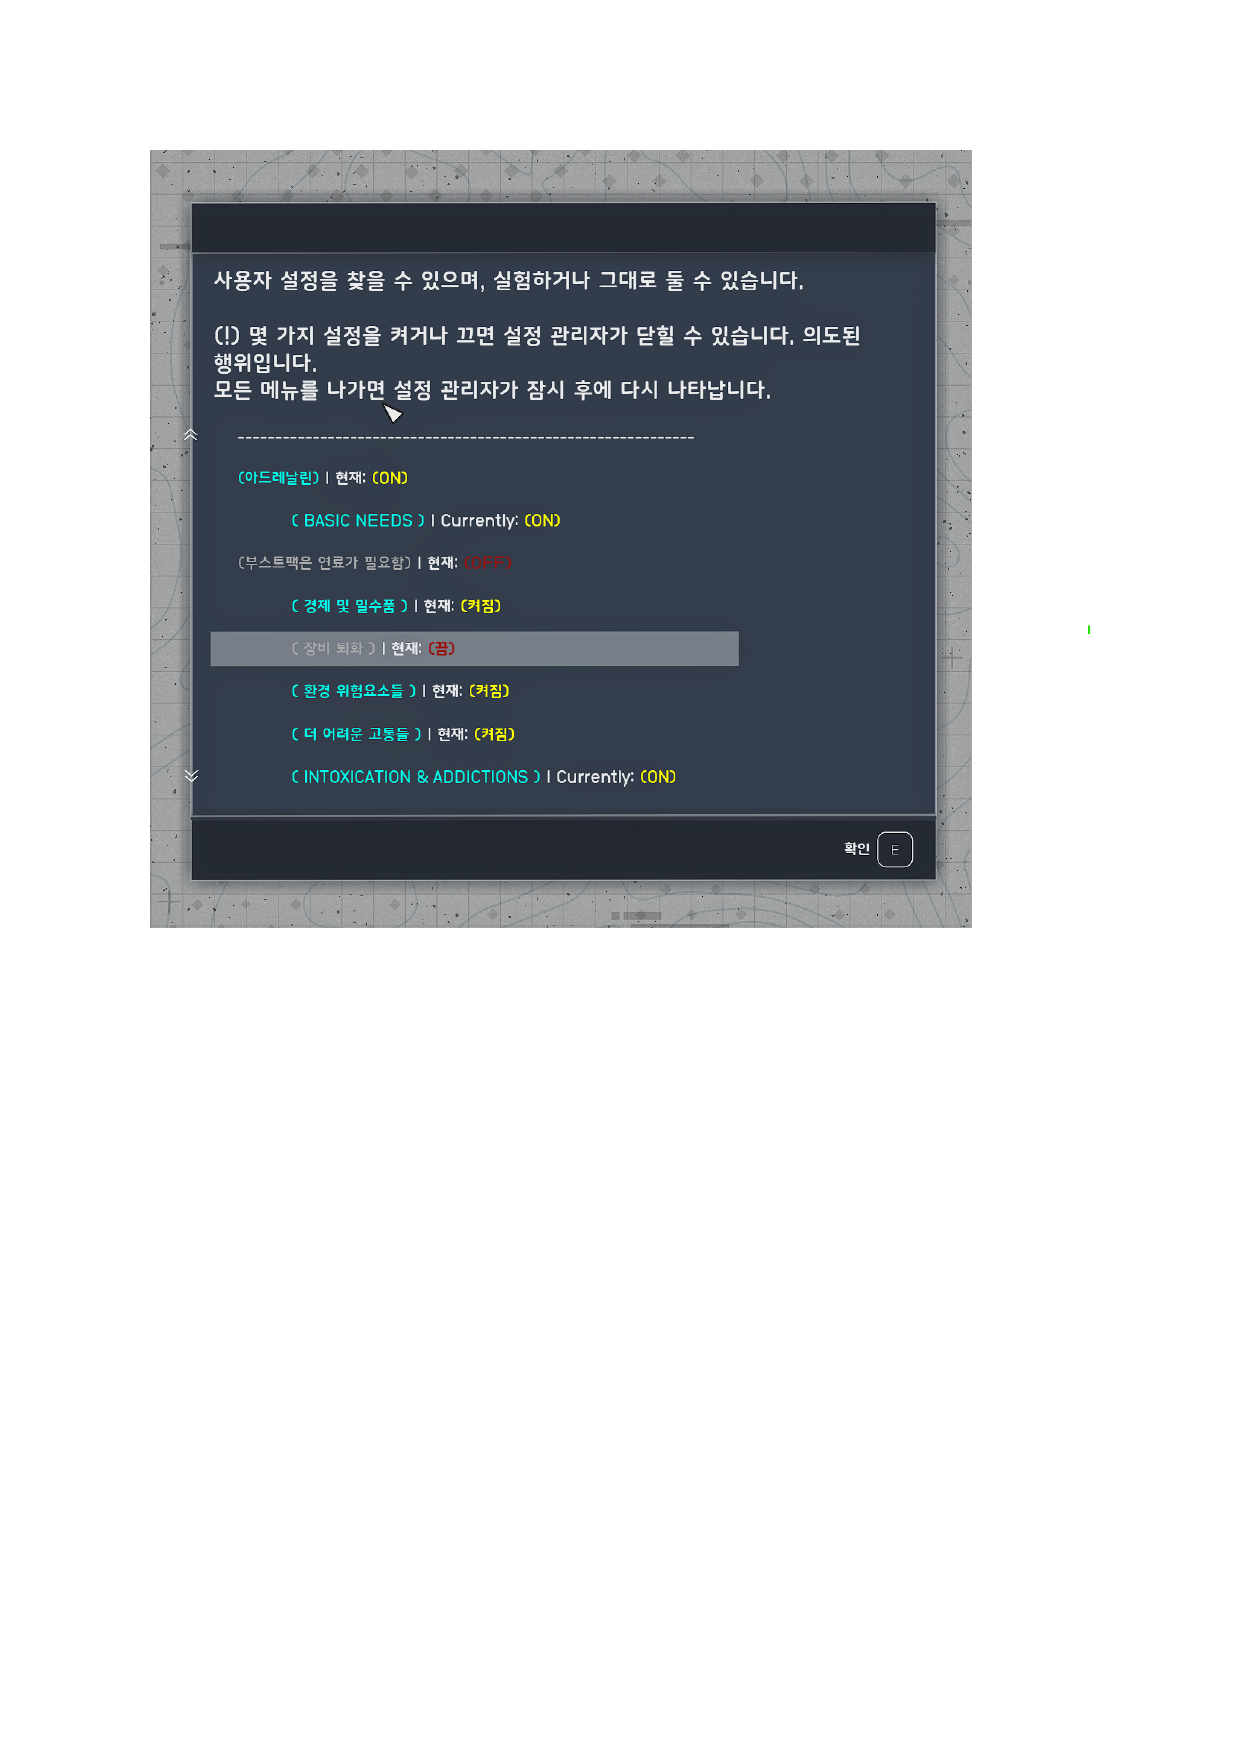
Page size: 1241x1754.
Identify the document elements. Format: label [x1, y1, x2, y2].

picture [150, 150, 1091, 928]
